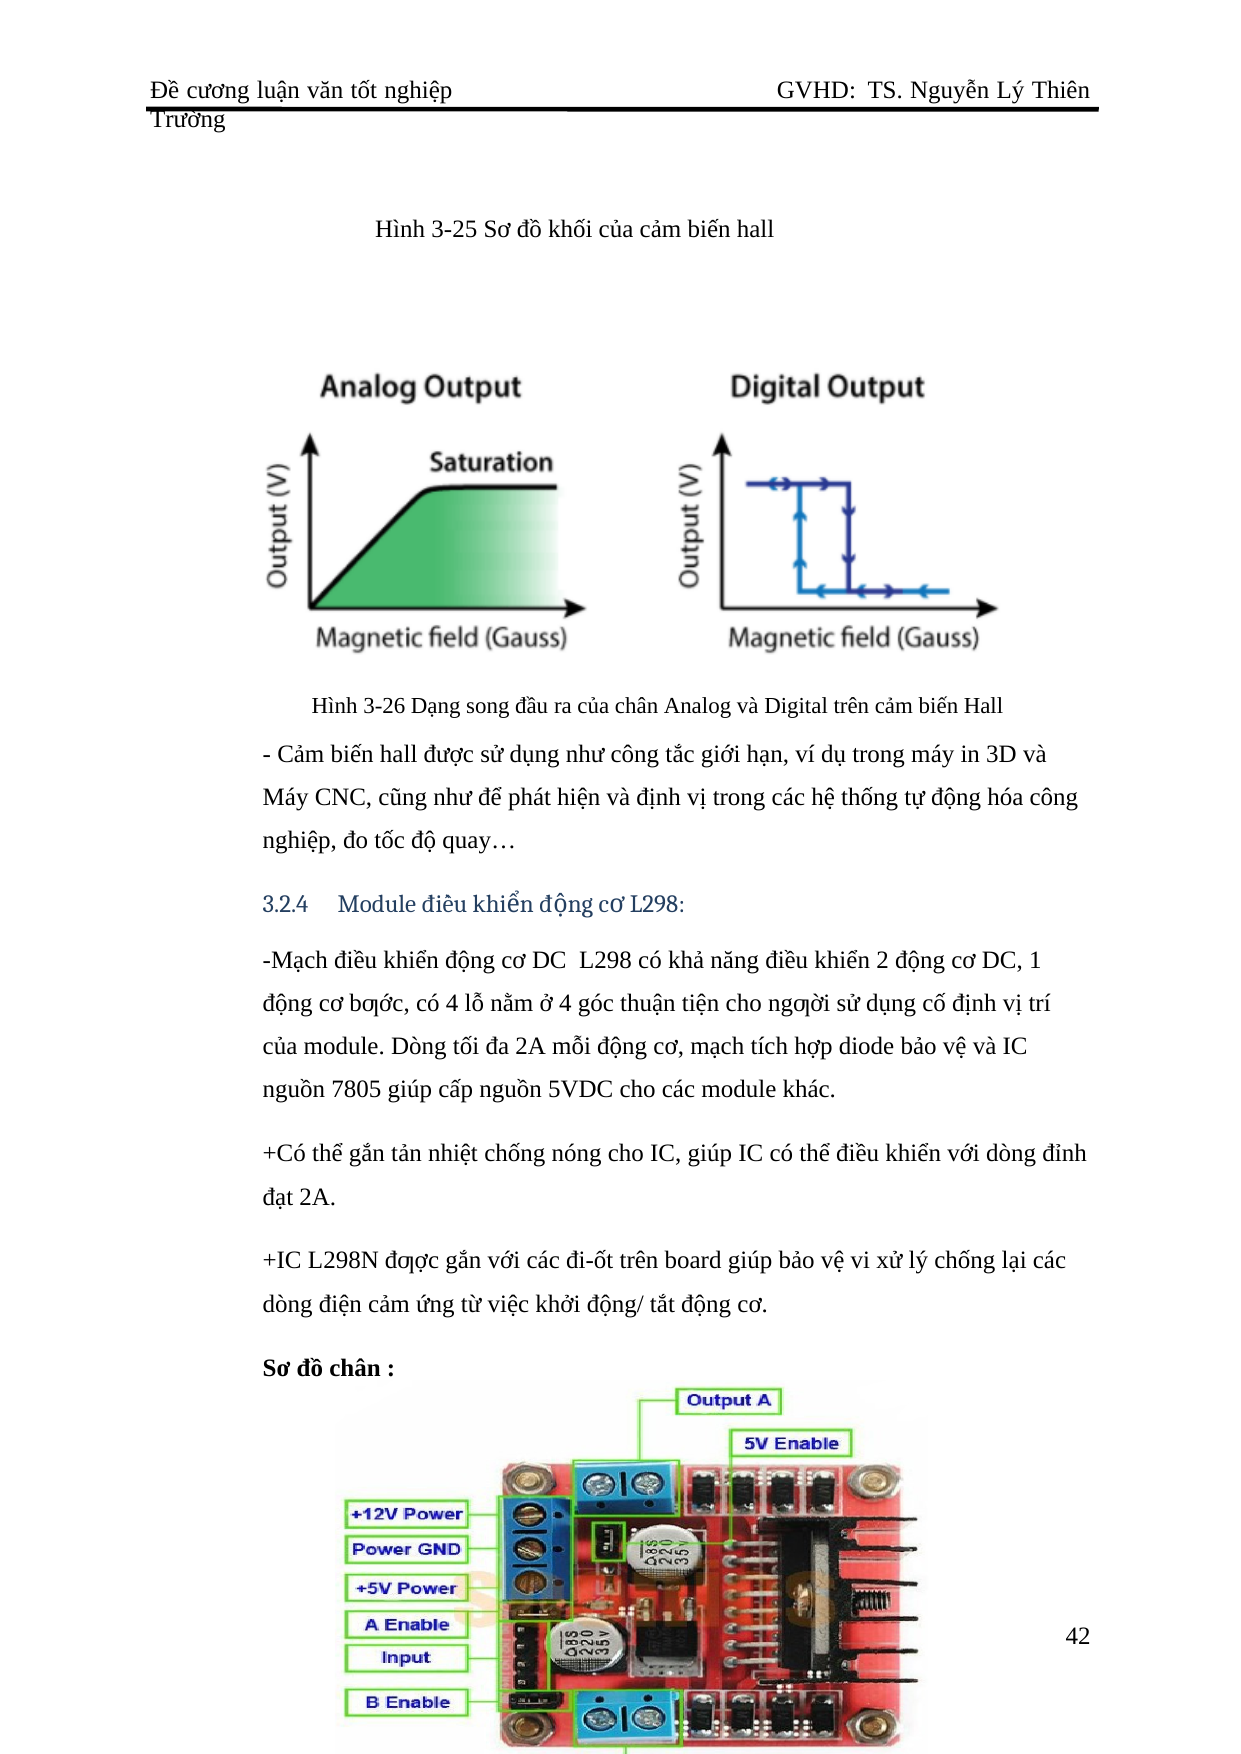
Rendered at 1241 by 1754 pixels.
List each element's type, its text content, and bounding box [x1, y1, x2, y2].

text +IC L298N đƣợc gắn với các đi-ốt trên board giúp bảo vệ vi xử lý chống lại các dòng điện cảm ứng từ việc khởi động/ tắt động cơ. [262, 1246, 1090, 1317]
picture [228, 347, 1033, 669]
picture [334, 1381, 929, 1754]
text - Cảm biến hall được sử dụng như công tắc giới hạn, ví dụ trong máy in 3D và Máy CNC, cũng như để phát hiện và định vị trong các hệ thống tự động hóa công nghiệp, đo tốc độ quay… [262, 739, 1090, 854]
text -Mạch điều khiển động cơ DC L298 có khả năng điều khiển 2 động cơ DC, 1 động cơ bƣớc, có 4 lỗ nằm ở 4 góc thuận tiện cho ngƣời sử dụng cố định vị trí của module. Dòng tối đa 2A mỗi động cơ, mạch tích hợp diode bảo vệ và IC nguồn 7805 giúp cấp nguồn 5VDC cho các module khác. [262, 945, 1090, 1103]
text +Có thể gắn tản nhiệt chống nóng cho IC, giúp IC có thể điều khiển với dòng đỉnh đạt 2A. [262, 1138, 1090, 1210]
text Sơ đồ chân : [262, 1353, 1090, 1381]
subtitle Module điều khiển động cơ L298: [262, 889, 1090, 918]
